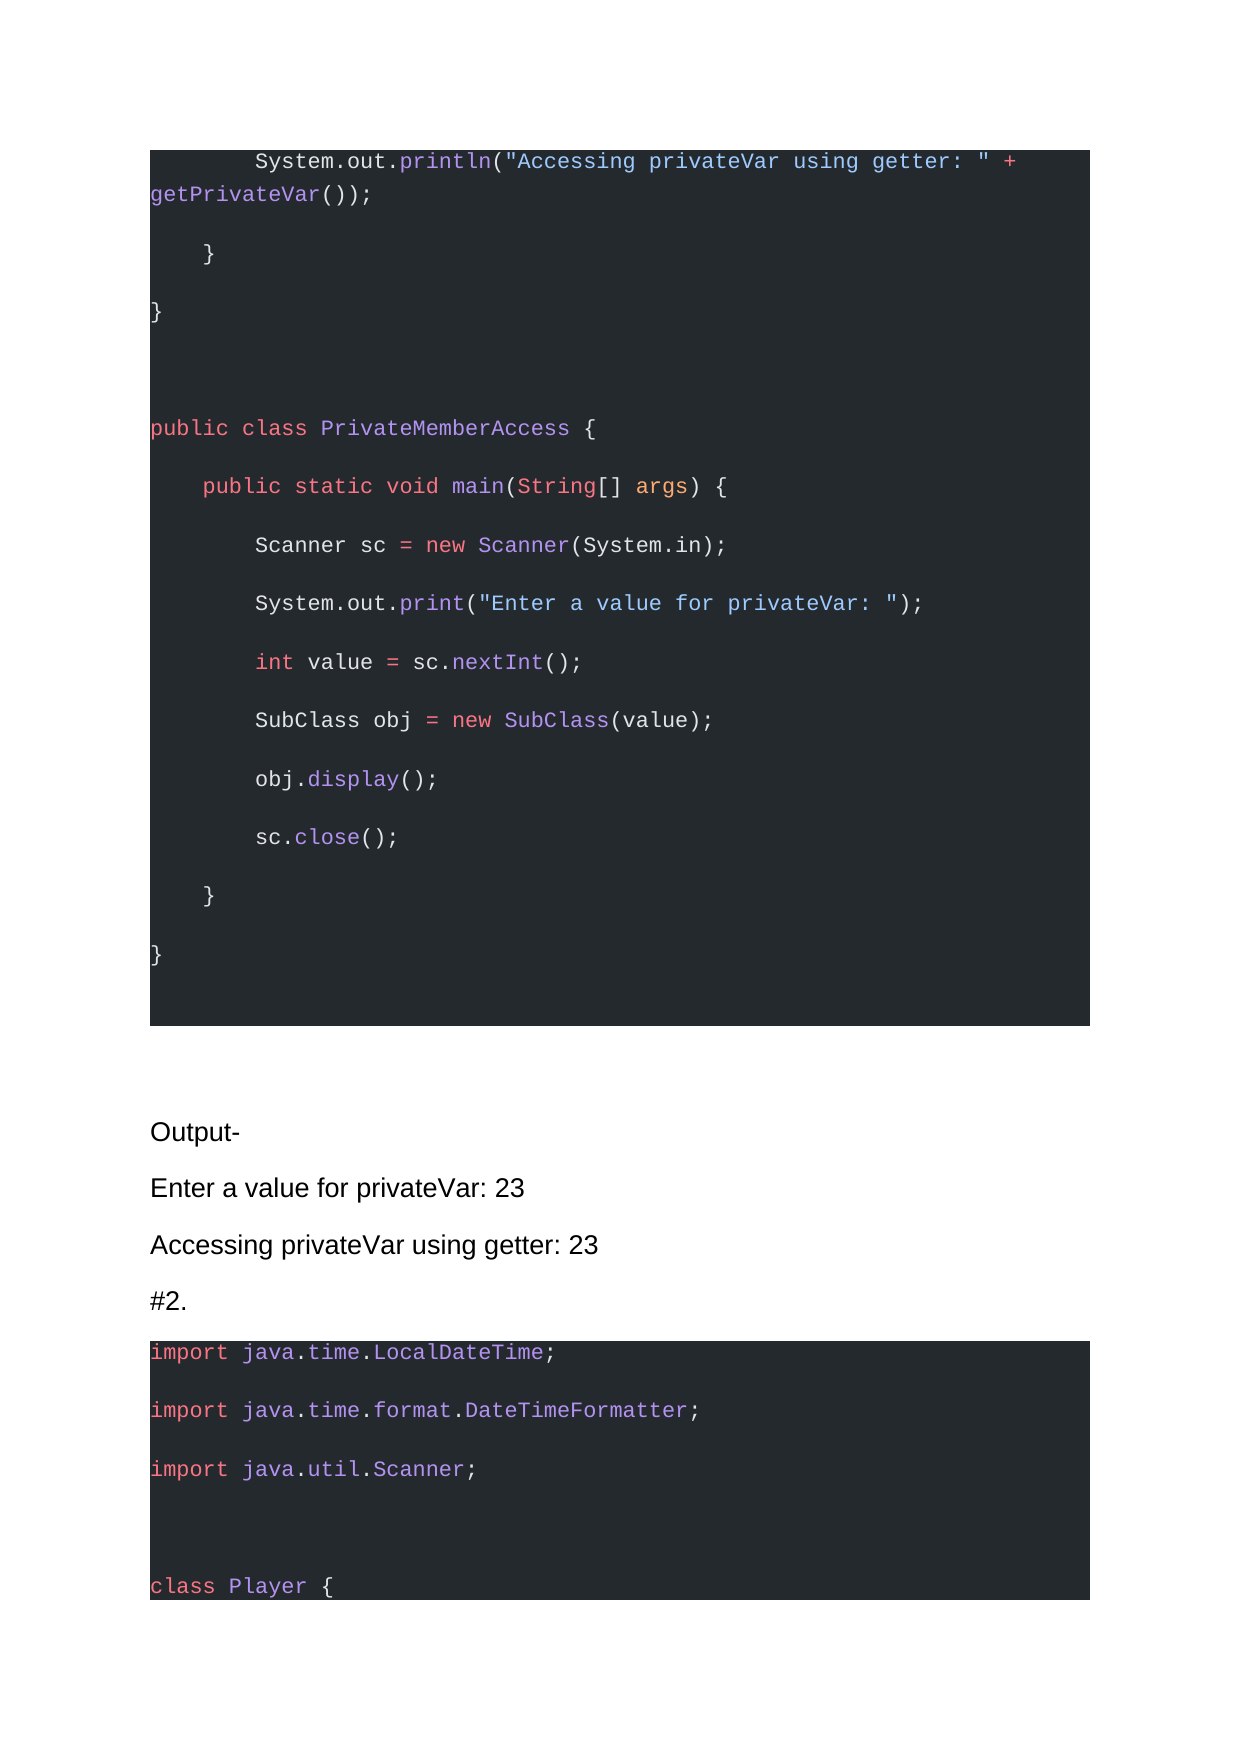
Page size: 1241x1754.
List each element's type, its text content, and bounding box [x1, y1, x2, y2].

text } [150, 943, 1090, 968]
text import java.time.LocalDateTime; [150, 1341, 1090, 1366]
text } [150, 300, 1090, 325]
text obj.display(); [150, 768, 1090, 793]
text Output- [150, 1116, 1090, 1147]
text Scanner sc = new Scanner(System.in); [150, 534, 1090, 559]
text sc.close(); [150, 826, 1090, 851]
text import java.time.format.DateTimeFormatter; [150, 1400, 1090, 1424]
text System.out.print("Enter a value for privateVar: "); [150, 592, 1090, 617]
text System.out.println("Accessing privateVar using getter: " + getPrivateVar()); [150, 150, 1090, 208]
text class Player { [150, 1575, 1090, 1600]
text Enter a value for privateVar: 23 [150, 1172, 1090, 1204]
text #2. [150, 1285, 1090, 1316]
text import java.util.Scanner; [150, 1458, 1090, 1483]
text Accessing privateVar using getter: 23 [150, 1229, 1090, 1260]
text SubClass obj = new SubClass(value); [150, 709, 1090, 734]
text } [150, 242, 1090, 267]
text public class PrivateMemberAccess { [150, 417, 1090, 442]
text } [150, 885, 1090, 909]
text public static void main(String[] args) { [150, 476, 1090, 500]
text int value = sc.nextInt(); [150, 651, 1090, 676]
